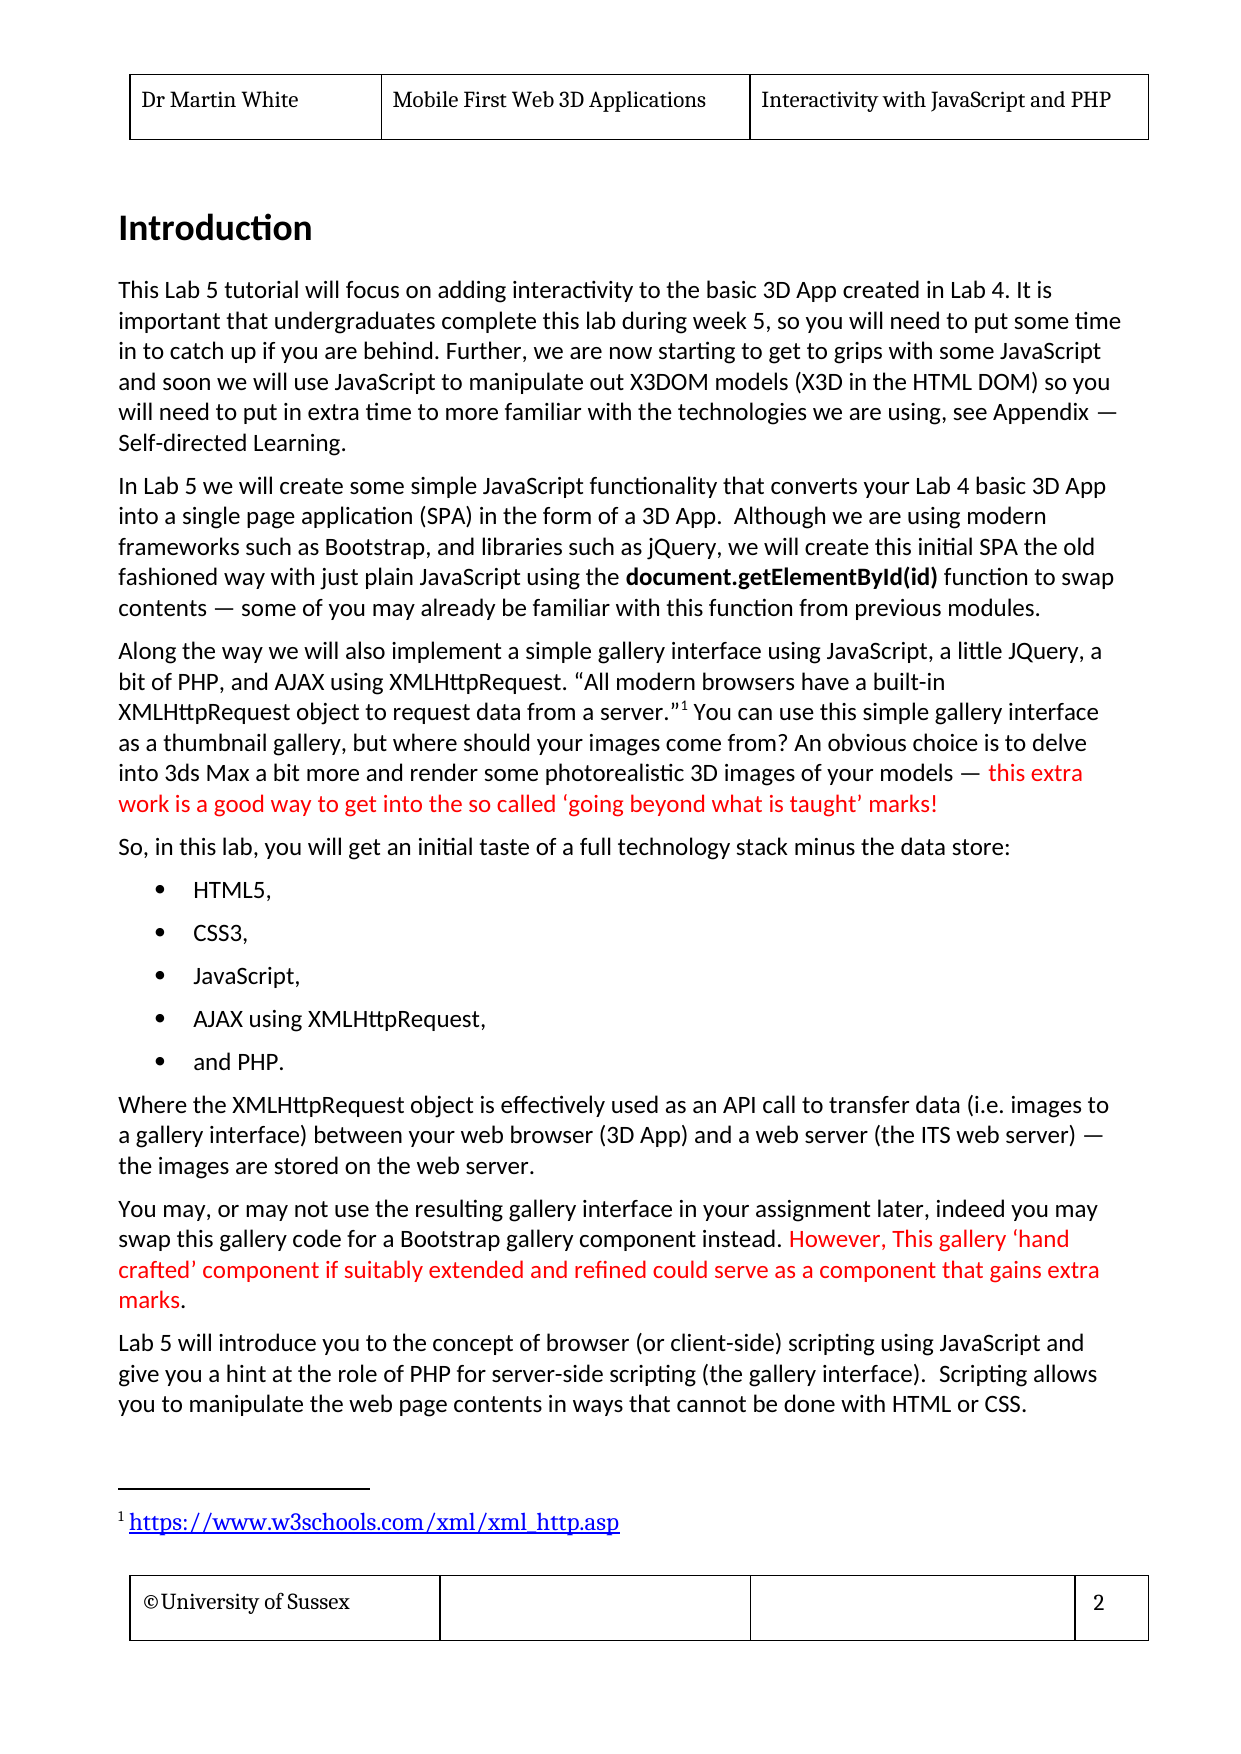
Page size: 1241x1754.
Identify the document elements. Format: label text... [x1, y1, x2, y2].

text Along the way we will also implement a simple gallery interface using JavaScript, a little JQuery, a bit of PHP, and AJAX using XMLHttpRequest. “All modern browsers have a built-in XMLHttpRequest object to request data from a server.” You can use this simple gallery interface as a thumbnail gallery, but where should your images come from? An obvious choice is to delve into 3ds Max a bit more and render some photorealistic 3D images of your models — this extra work is a good way to get into the so called ‘going beyond what is taught’ marks! [118, 635, 1122, 818]
text You may, or may not use the resulting gallery interface in your assignment later, indeed you may swap this gallery code for a Bootstrap gallery component instead. However, This gallery ‘hand crafted’ component if suitably extended and refined could serve as a component that gains extra marks. [118, 1193, 1122, 1315]
list AJAX using XMLHttpRequest, [156, 1003, 1122, 1033]
text So, in this lab, you will get an initial taste of a full technology stack minus the data store: [118, 831, 1122, 861]
list CSS3, [156, 917, 1122, 947]
text This Lab 5 tutorial will focus on adding interactivity to the basic 3D App created in Lab 4. It is important that undergraduates complete this lab during week 5, so you will need to put some time in to catch up if you are behind. Further, we are now starting to get to grips with some JavaScript and soon we will use JavaScript to manipulate out X3DOM models (X3D in the HTML DOM) so you will need to put in extra time to more familiar with the technologies we are using, see Appendix — Self-directed Learning. [118, 274, 1122, 457]
list and PHP. [156, 1046, 1122, 1076]
text Lab 5 will introduce you to the concept of browser (or client-side) scripting using JavaScript and give you a hint at the role of PHP for server-side scripting (the gallery interface). Scripting allows you to manipulate the web page contents in ways that cannot be done with HTML or CSS. [118, 1327, 1122, 1419]
list JavaScript, [156, 960, 1122, 990]
text Where the XMLHttpRequest object is effectively used as an API call to transfer data (i.e. images to a gallery interface) between your web browser (3D App) and a web server (the ITS web server) — the images are stored on the web server. [118, 1089, 1122, 1180]
list HTML5, [156, 874, 1122, 904]
text In Lab 5 we will create some simple JavaScript functionality that converts your Lab 4 basic 3D App into a single page application (SPA) in the form of a 3D App. Although we are using modern frameworks such as Bootstrap, and libraries such as jQuery, we will create this initial SPA the old fashioned way with just plain JavaScript using the document.getElementById(id) function to swap contents — some of you may already be familiar with this function from previous modules. [118, 470, 1122, 623]
subtitle Introduction [118, 203, 1122, 249]
